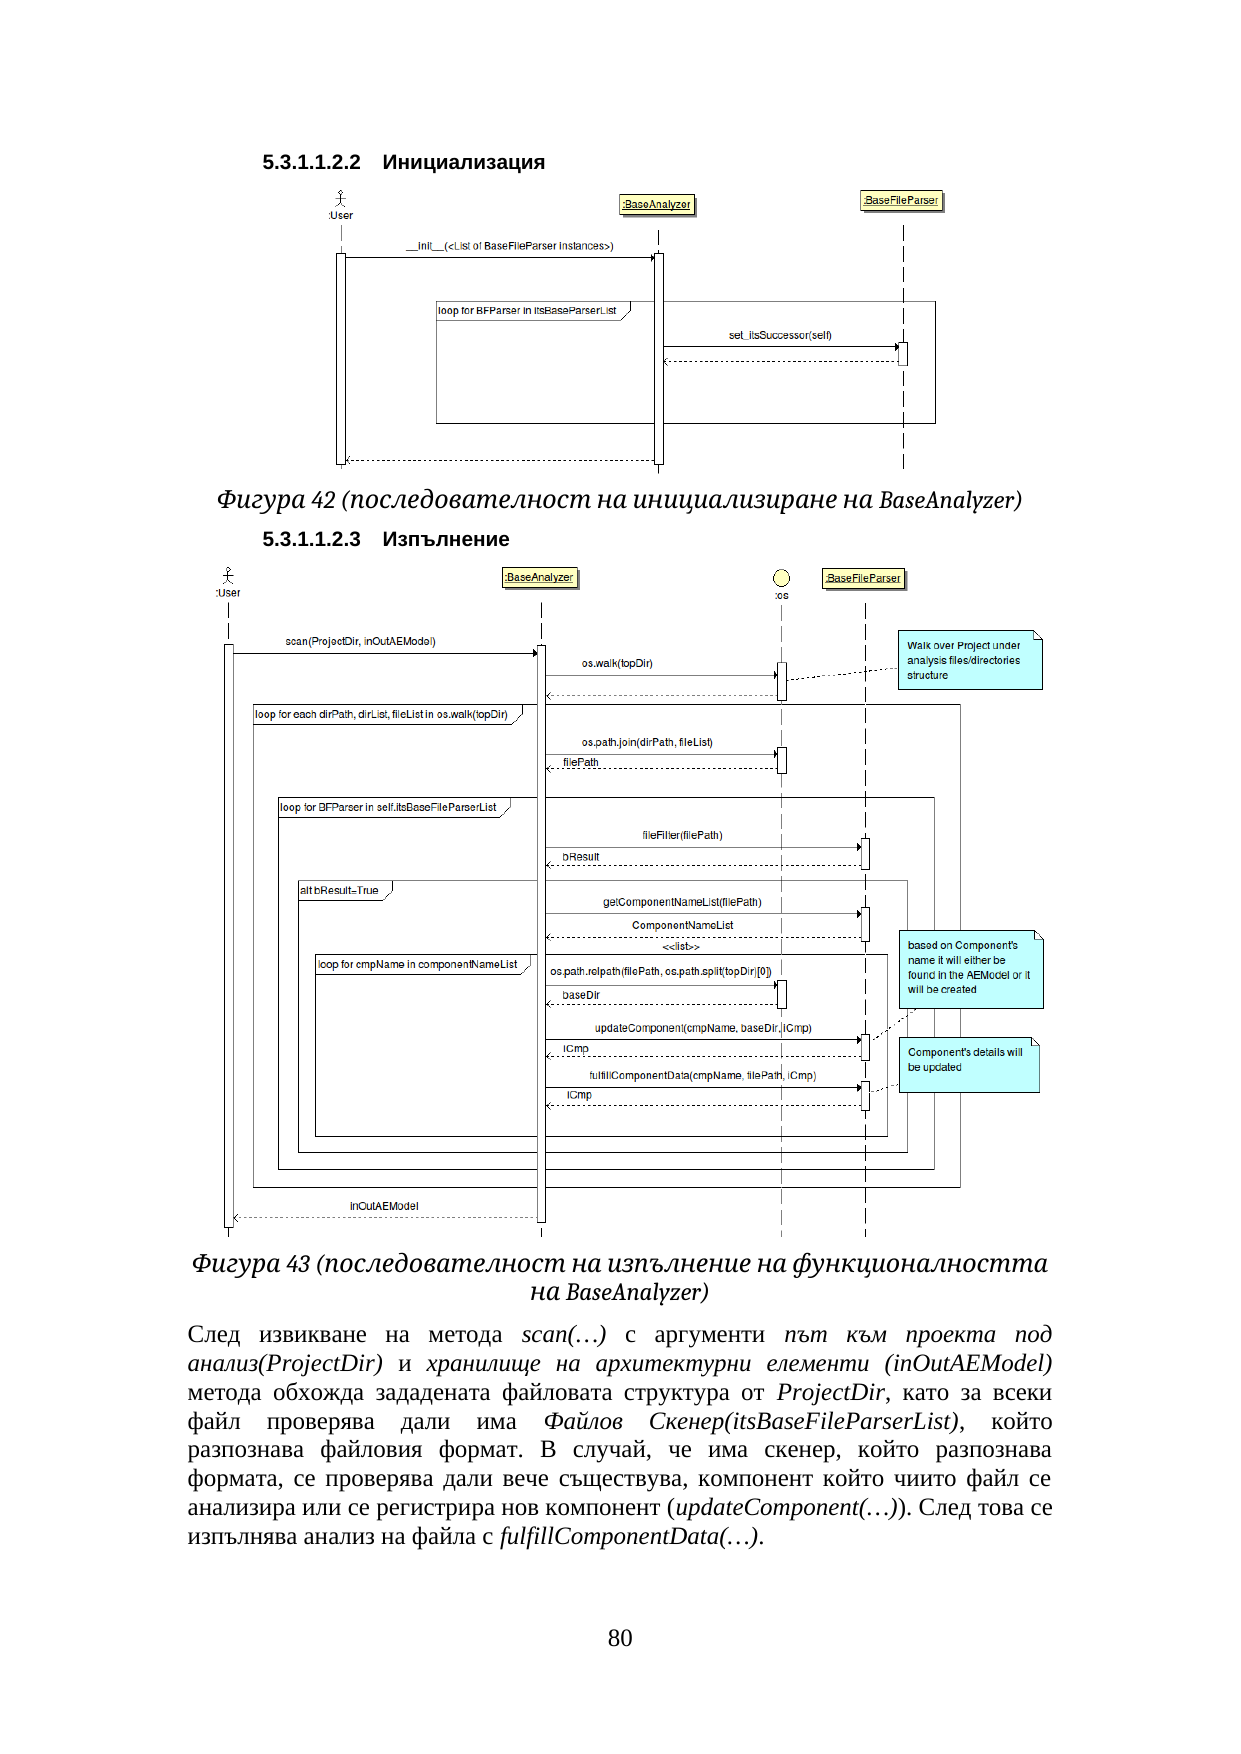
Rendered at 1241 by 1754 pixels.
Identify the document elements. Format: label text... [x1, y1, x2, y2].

text След извикване на метода scan(…) с аргументи път към проекта под анализ(ProjectDir) и хранилище на архитектурни елементи (inOutAEModel) метода обхожда зададената файловата структура от ProjectDir, като за всеки файл проверява дали има Файлов Скенер(itsBaseFileParserList), който разпознава файловия формат. В случай, че има скенер, който разпознава формата, се проверява дали вече съществува, компонент който чиито файл се анализира или се регистрира нов компонент (updateComponent(…)). След това се изпълнява анализ на файла с fulfillComponentData(…). [187, 1319, 1053, 1549]
text Фигура 43 (последователност на изпълнение на функционалността на BaseAnalyzer) [187, 1249, 1053, 1307]
picture [285, 186, 955, 474]
text Фигура 42 (последователност на инициализиране на BaseAnalyzer) [187, 486, 1053, 515]
picture [187, 563, 1053, 1237]
subtitle Инициализация [262, 150, 1053, 174]
subtitle Изпълнение [262, 527, 1053, 551]
